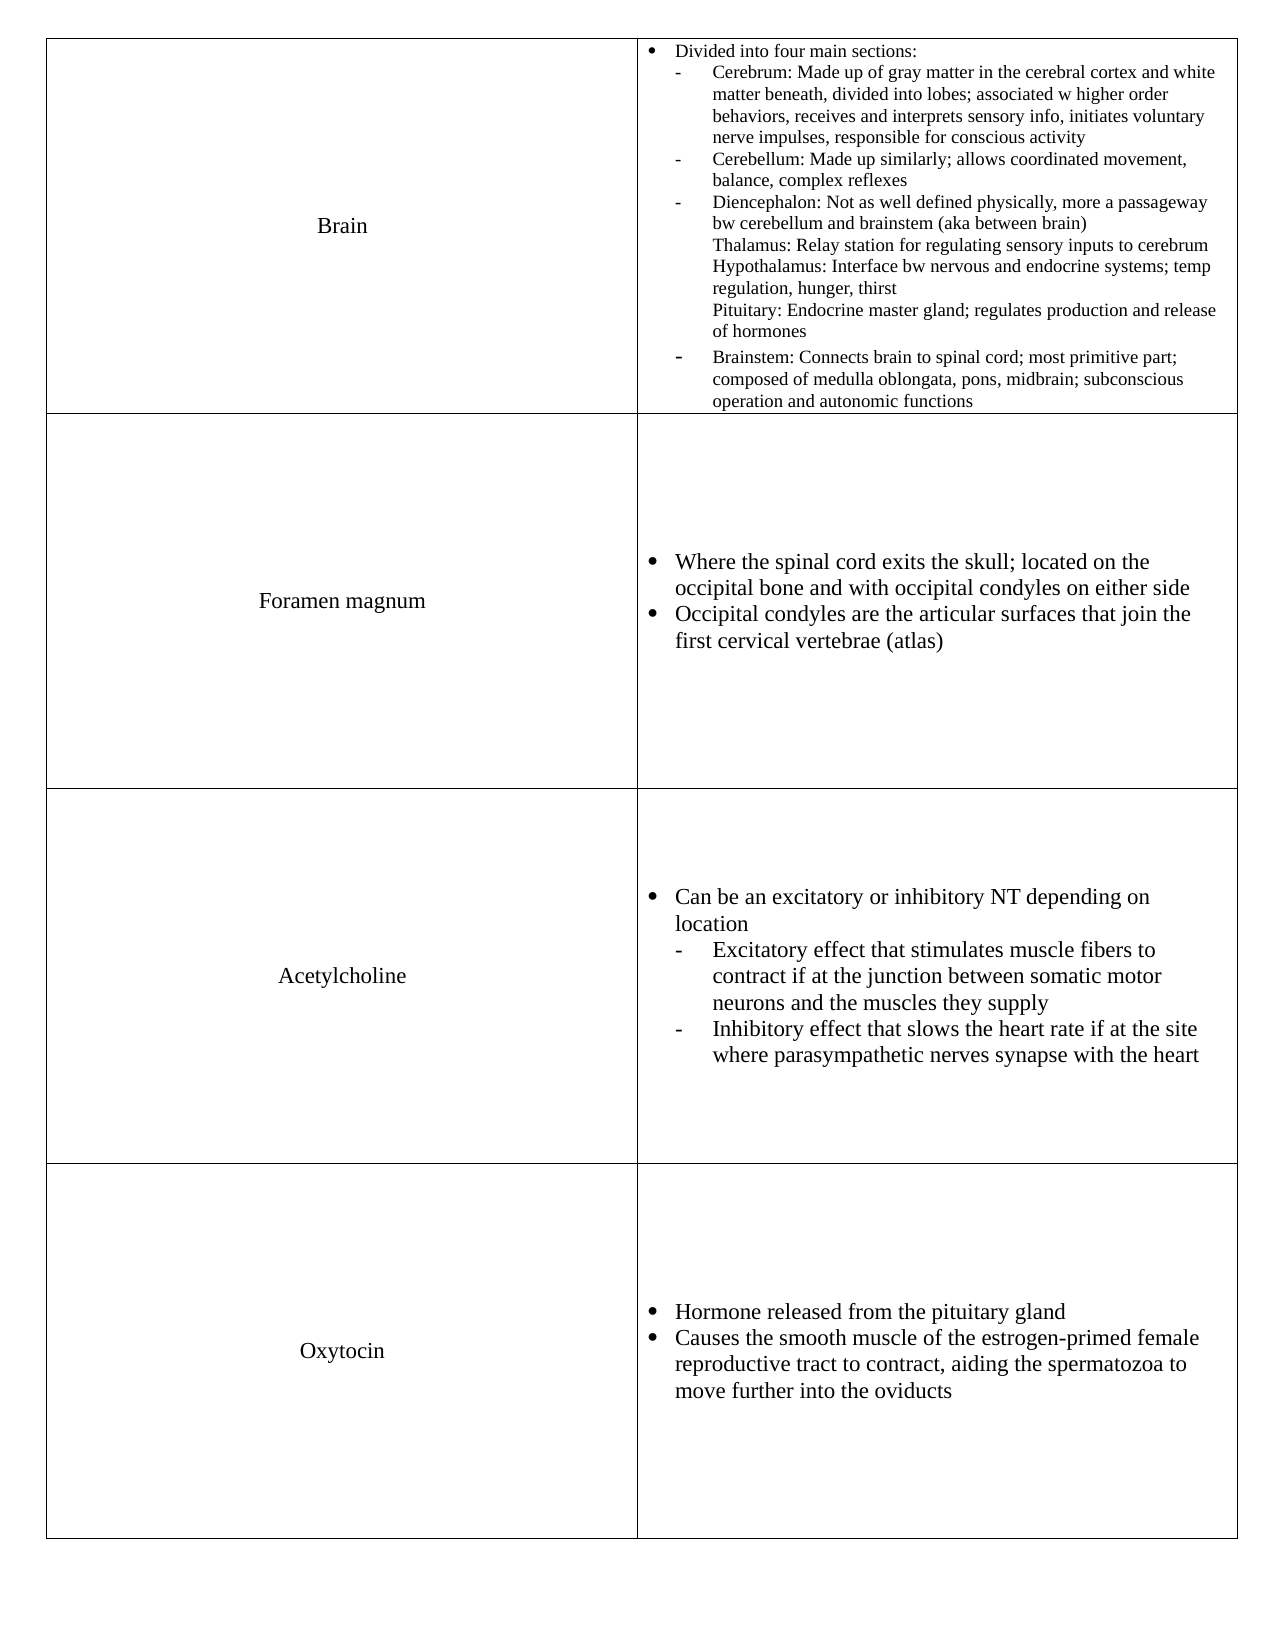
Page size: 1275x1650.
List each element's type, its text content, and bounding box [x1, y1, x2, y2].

table_cell Brain [47, 39, 637, 412]
table_cell Can be an excitatory or inhibitory NT depending on location Excitatory effect that stimulates muscle fibers to contract if at the junction between somatic motor neurons and the muscles they supply Inhibitory effect that slows the heart rate if at the site where parasympathetic nerves synapse with the heart [638, 789, 1237, 1162]
table_cell Where the spinal cord exits the skull; located on the occipital bone and with occipital condyles on either side Occipital condyles are the articular surfaces that join the first cervical vertebrae (atlas) [638, 414, 1237, 787]
table_cell Foramen magnum [47, 414, 637, 787]
table_cell Oxytocin [47, 1164, 637, 1537]
table_cell Hormone released from the pituitary gland Causes the smooth muscle of the estrogen-primed female reproductive tract to contract, aiding the spermatozoa to move further into the oviducts [638, 1164, 1237, 1537]
table_cell Acetylcholine [47, 789, 637, 1162]
table_cell Divided into four main sections: Cerebrum: Made up of gray matter in the cerebral cortex and white matter beneath, divided into lobes; associated w higher order behaviors, receives and interprets sensory info, initiates voluntary nerve impulses, responsible for conscious activity Cerebellum: Made up similarly; allows coordinated movement, balance, complex reflexes Diencephalon: Not as well defined physically, more a passageway bw cerebellum and brainstem (aka between brain) Thalamus: Relay station for regulating sensory inputs to cerebrum Hypothalamus: Interface bw nervous and endocrine systems; temp regulation, hunger, thirst Pituitary: Endocrine master gland; regulates production and release of hormones Brainstem: Connects brain to spinal cord; most primitive part; composed of medulla oblongata, pons, midbrain; subconscious operation and autonomic functions [638, 39, 1237, 412]
